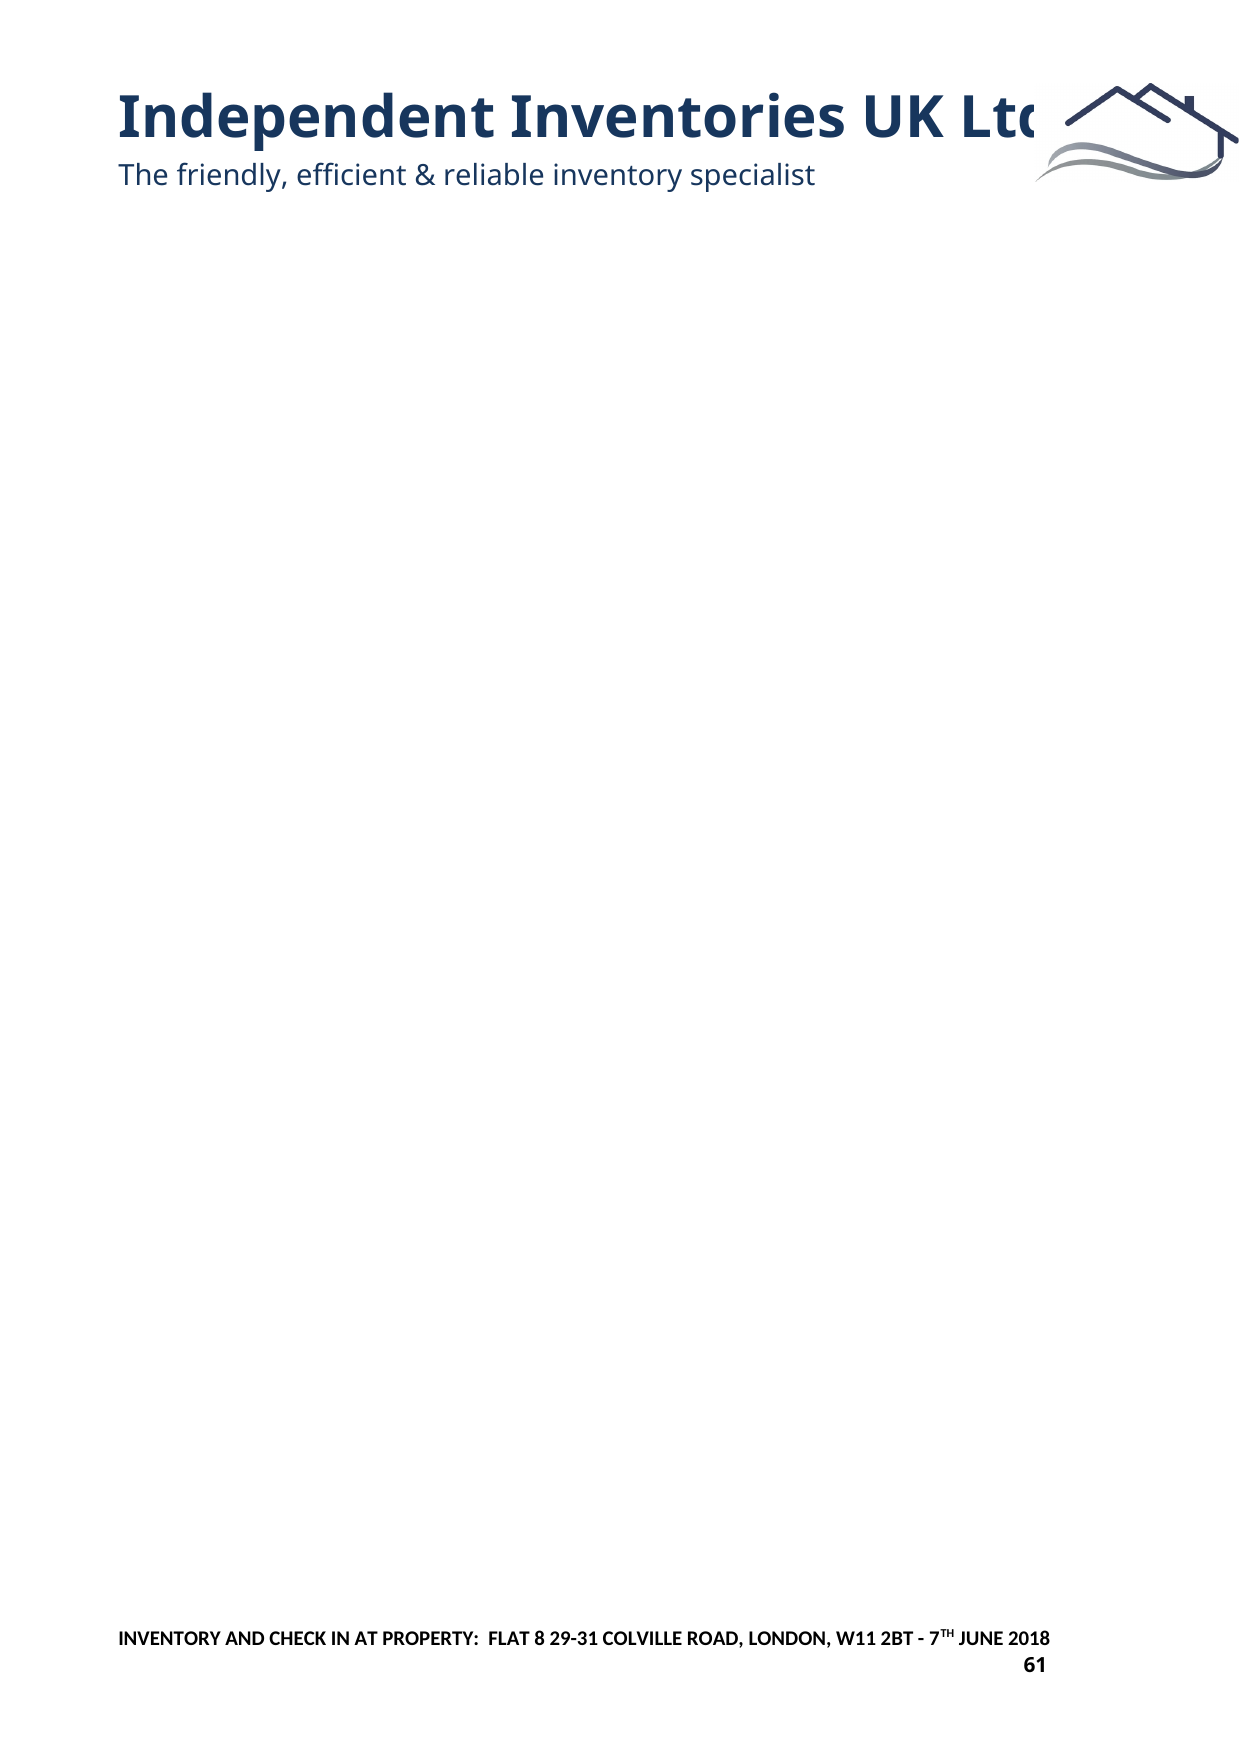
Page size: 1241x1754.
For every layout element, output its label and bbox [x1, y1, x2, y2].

picture [1034, 83, 1239, 181]
